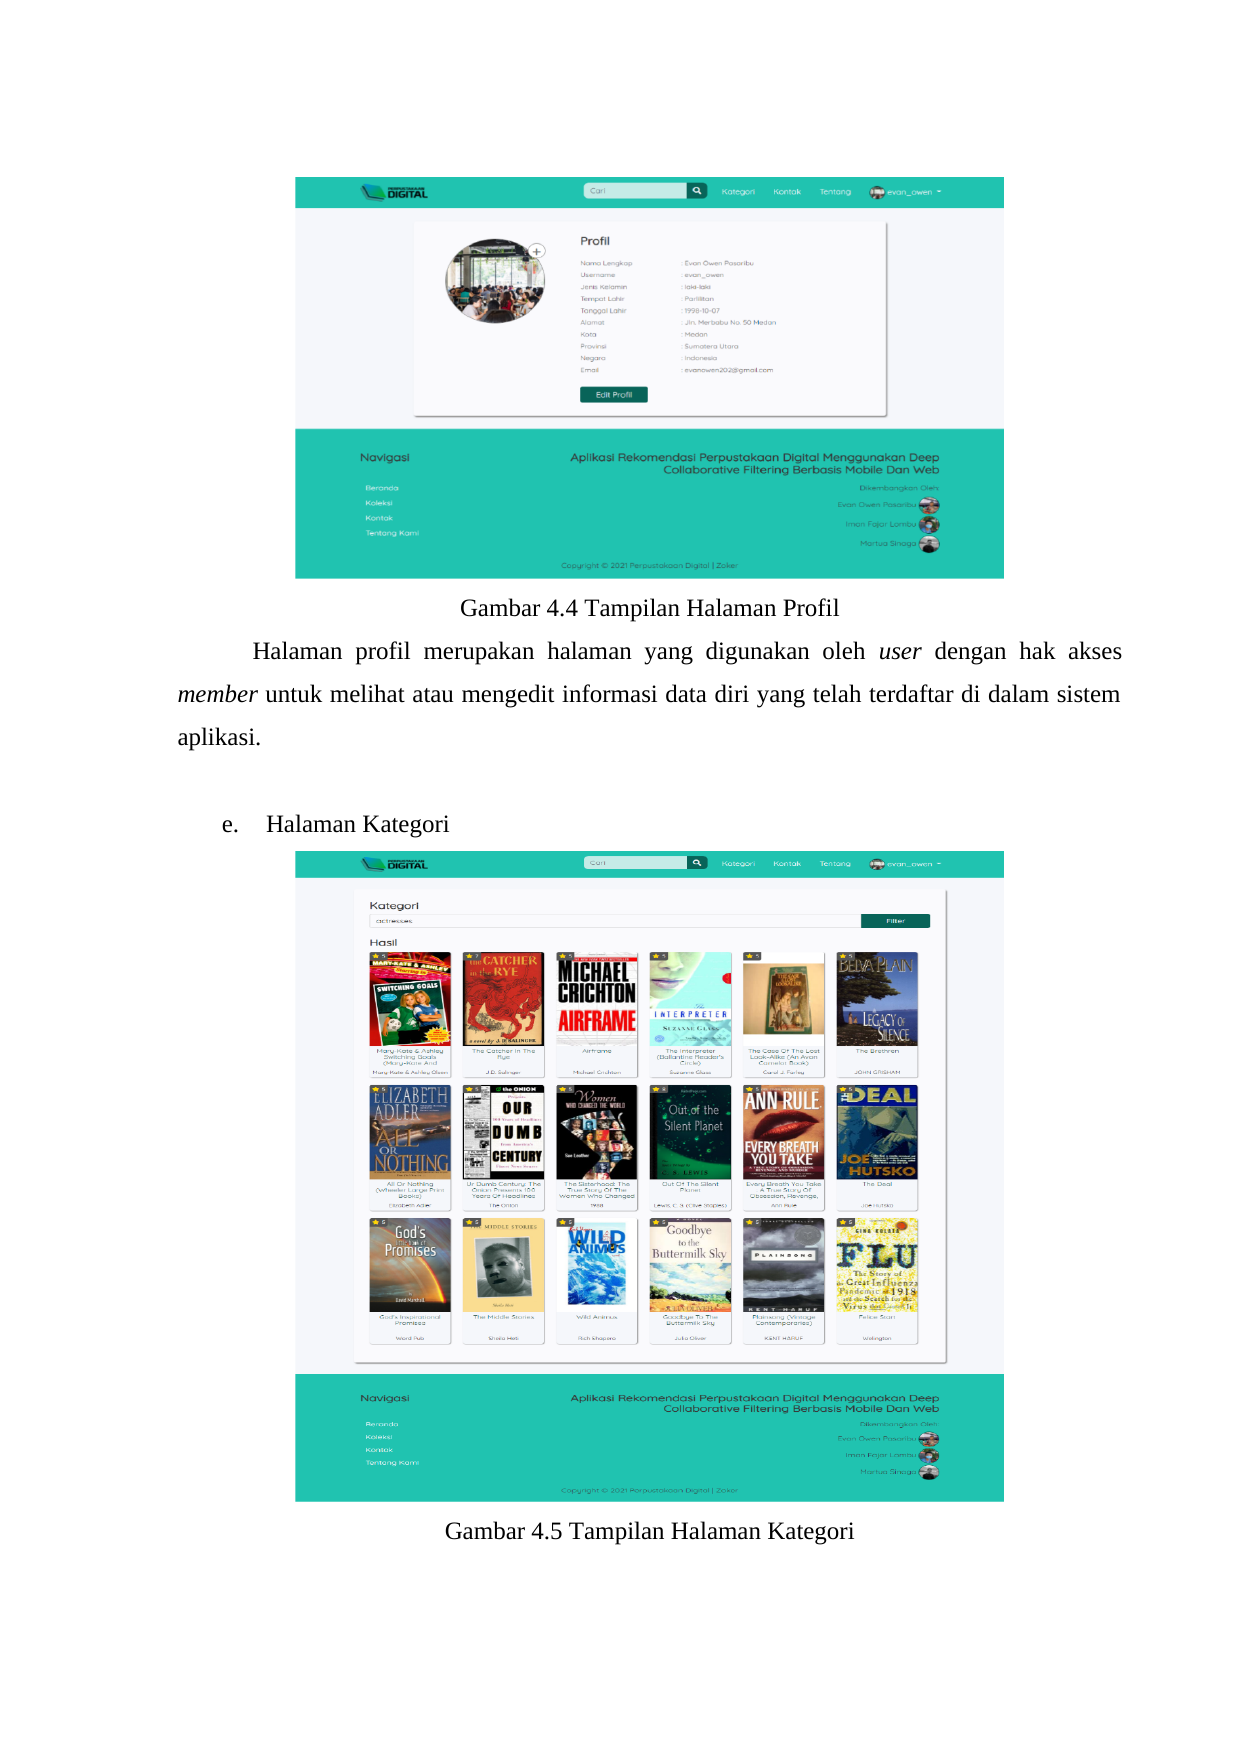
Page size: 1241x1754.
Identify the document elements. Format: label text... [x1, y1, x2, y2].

picture [295, 851, 1004, 1502]
text Halaman profil merupakan halaman yang digunakan oleh user dengan hak akses member untuk melihat atau mengedit informasi data diri yang telah terdaftar di dalam sistem aplikasi. [177, 636, 1122, 751]
picture [295, 177, 1004, 579]
list Halaman Kategori [222, 809, 1122, 837]
